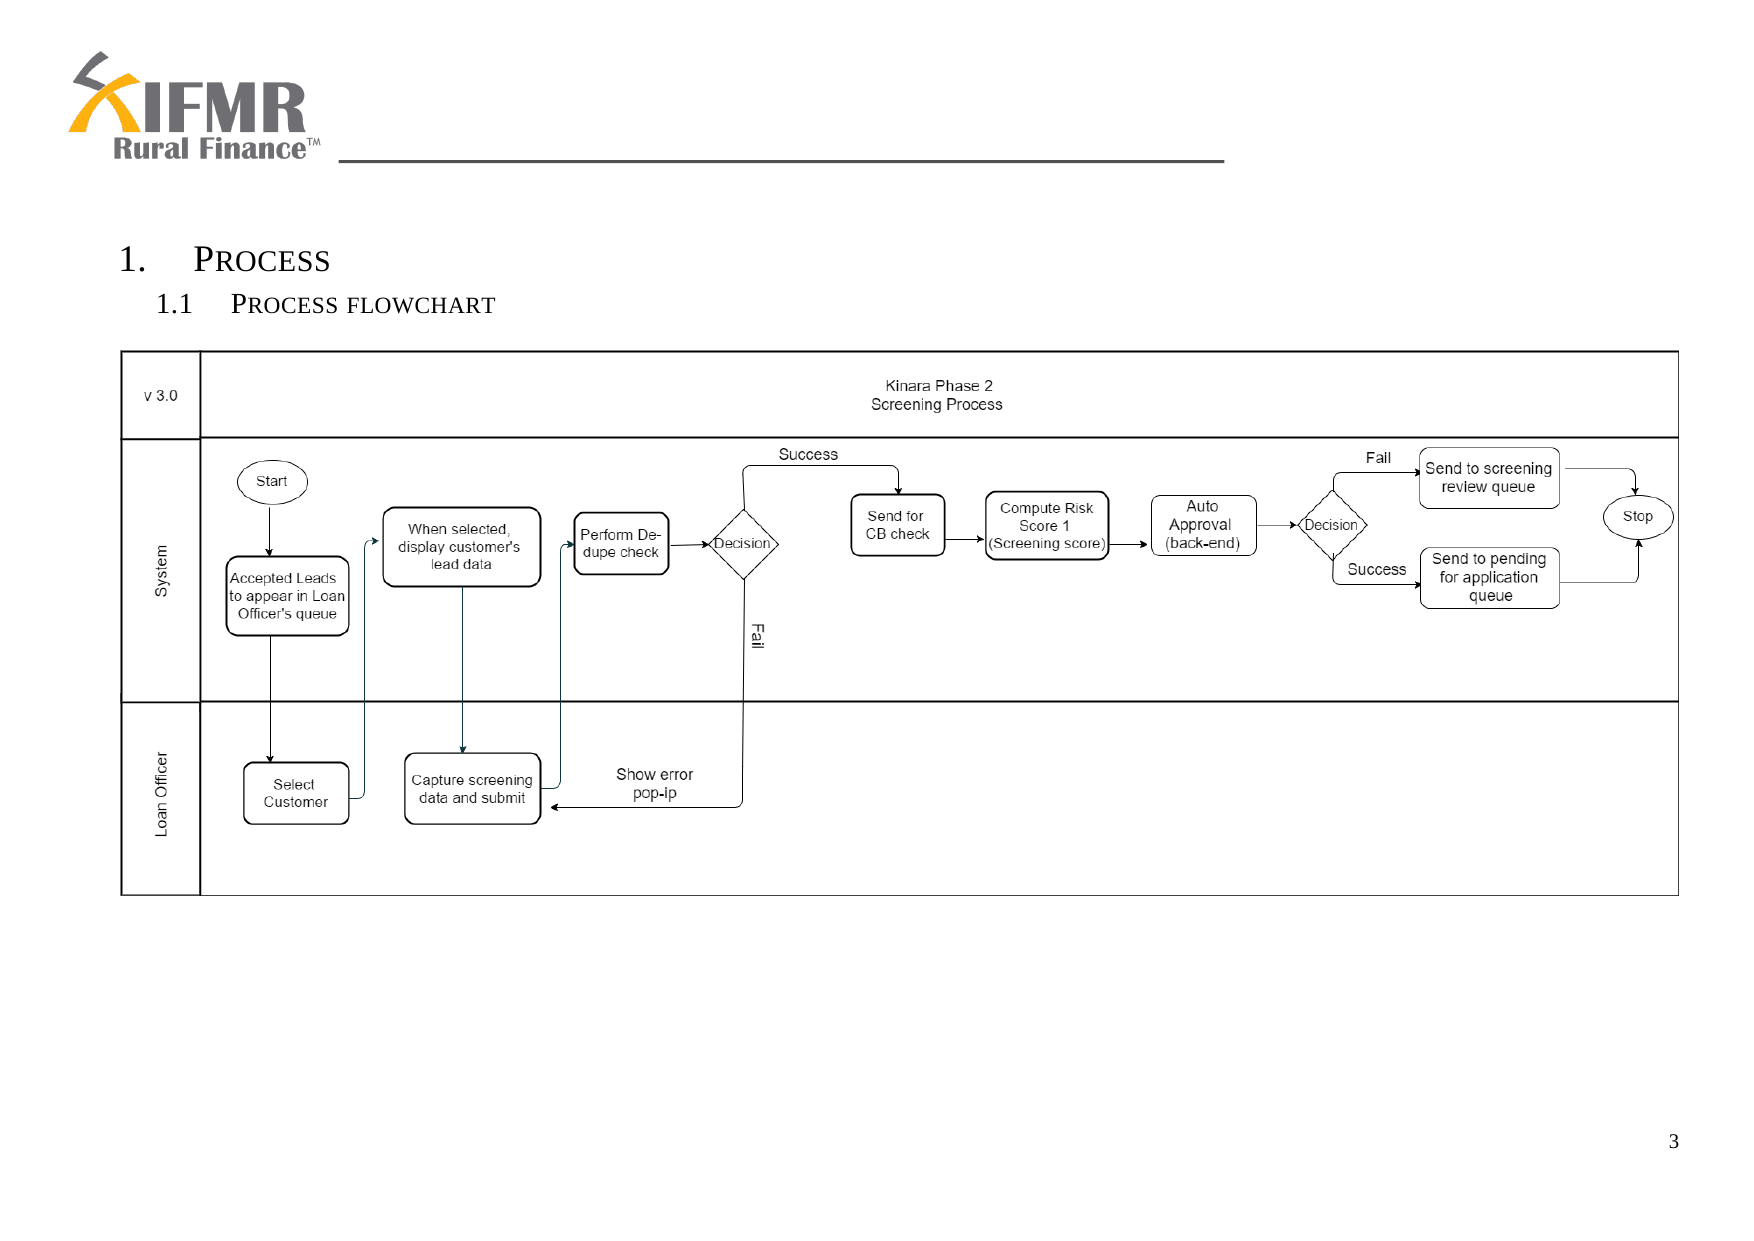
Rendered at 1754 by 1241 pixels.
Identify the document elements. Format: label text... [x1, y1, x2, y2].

subtitle Process flowchart [156, 286, 1679, 320]
subtitle Process [118, 237, 1679, 280]
picture [61, 45, 327, 166]
